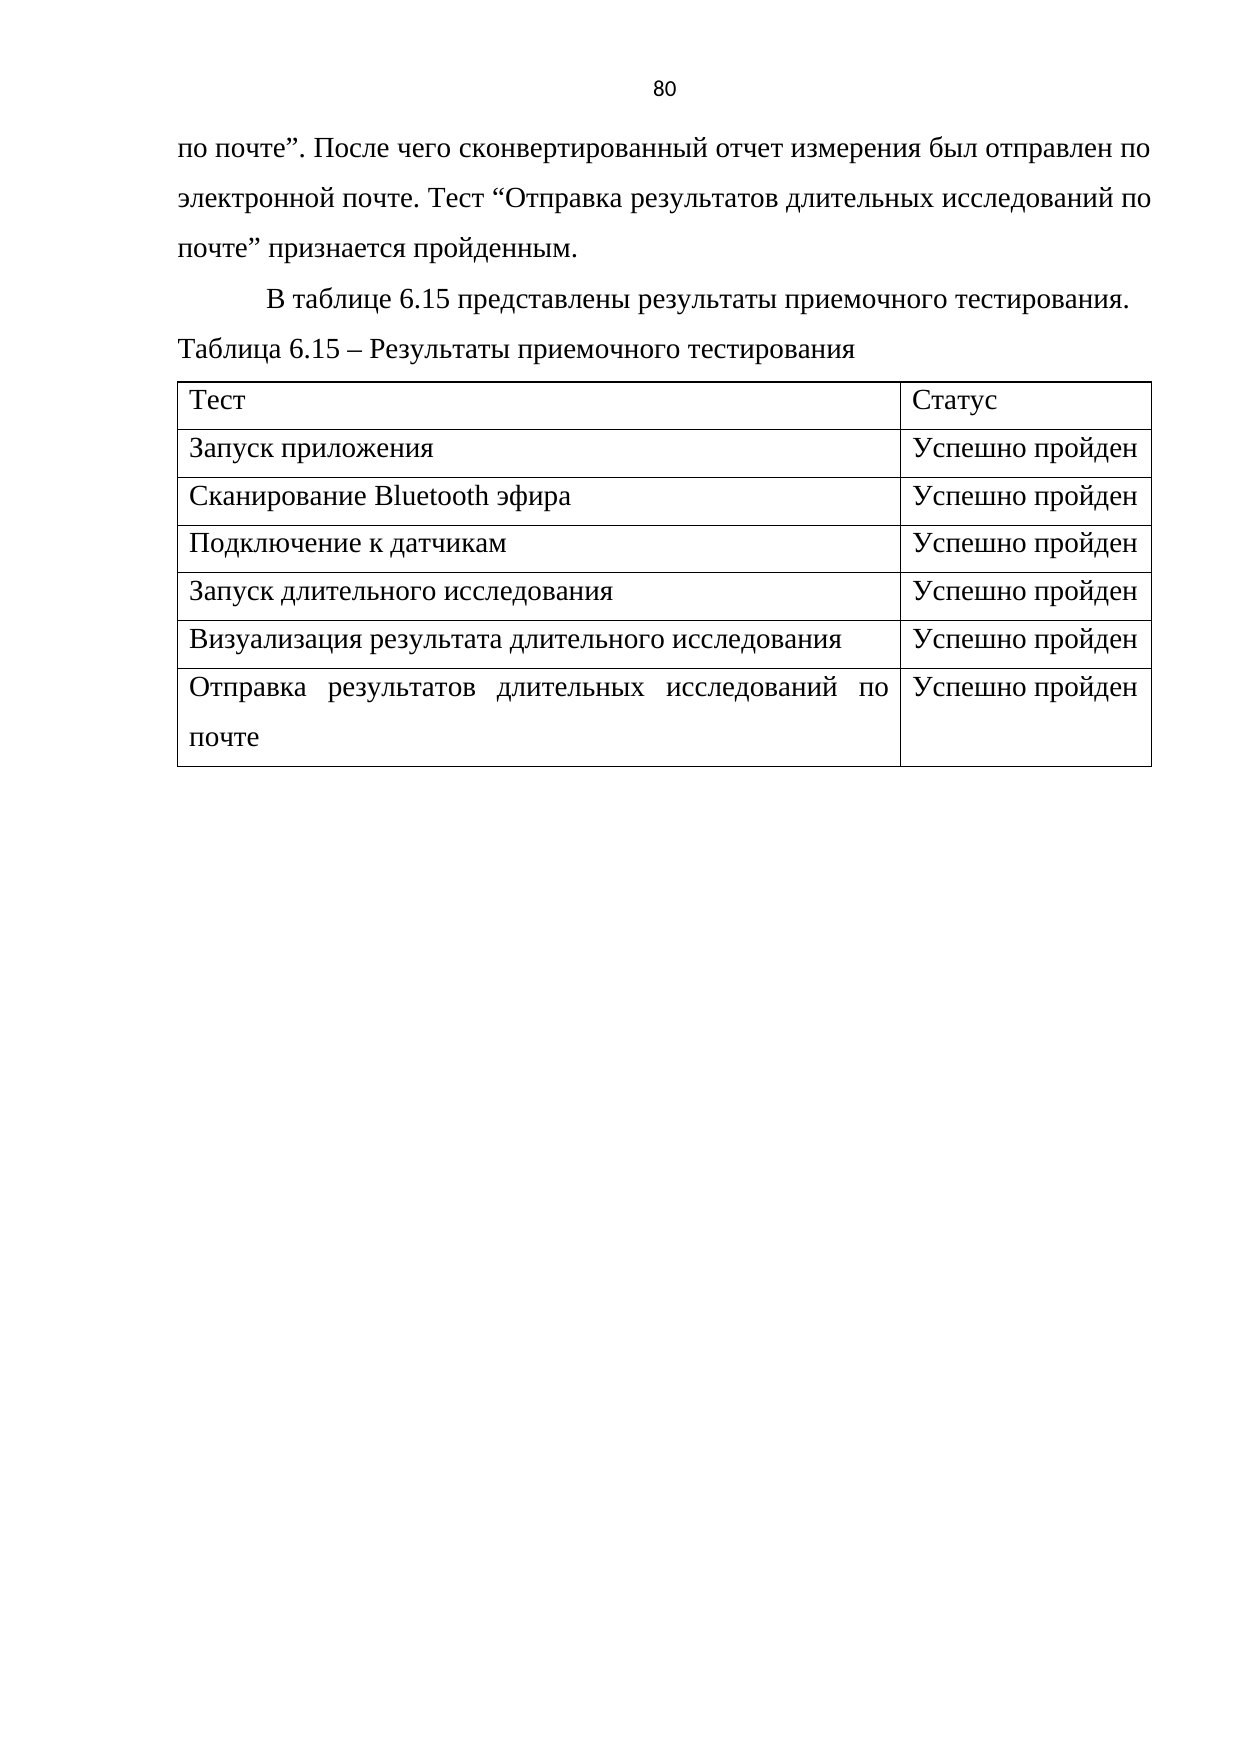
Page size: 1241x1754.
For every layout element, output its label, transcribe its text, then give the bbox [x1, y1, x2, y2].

table_cell Успешно пройден [901, 573, 1151, 620]
table_cell Подключение к датчикам [178, 526, 900, 572]
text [177, 130, 1152, 264]
table_cell Успешно пройден [901, 669, 1151, 766]
table_header Тест [178, 383, 900, 429]
table_cell Успешно пройден [901, 430, 1151, 477]
table_cell Успешно пройден [901, 478, 1151, 524]
text В таблице 6.15 представлены результаты приемочного тестирования. [177, 281, 1152, 314]
table_cell Запуск приложения [178, 430, 900, 477]
table_cell Успешно пройден [901, 621, 1151, 668]
table_cell Успешно пройден [901, 526, 1151, 572]
table_header Статус [901, 383, 1151, 429]
table_cell Сканирование Bluetooth эфира [178, 478, 900, 524]
table_cell Запуск длительного исследования [178, 573, 900, 620]
table_cell Визуализация результата длительного исследования [178, 621, 900, 668]
text Таблица 6.15 – Результаты приемочного тестирования [177, 331, 1152, 364]
table_cell Отправка результатов длительных исследований по почте [178, 669, 900, 766]
